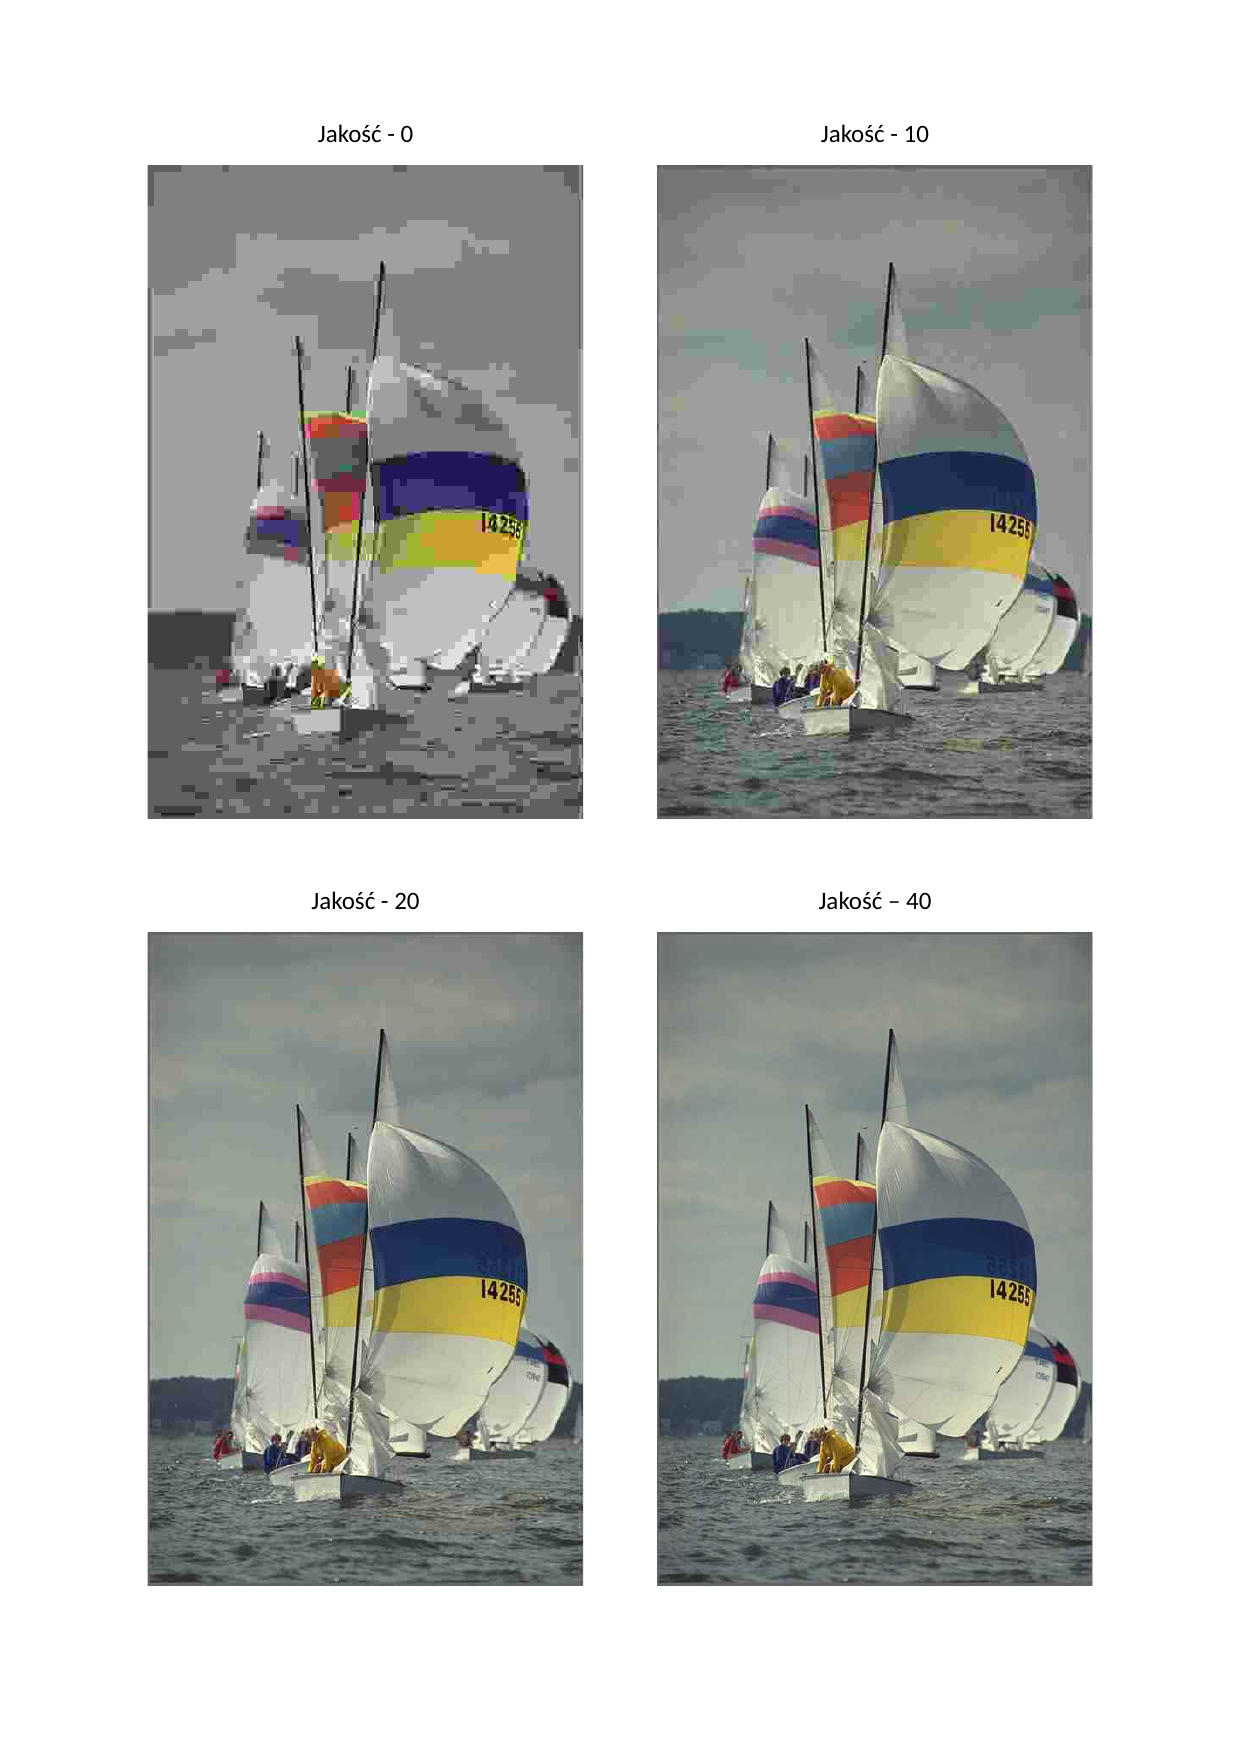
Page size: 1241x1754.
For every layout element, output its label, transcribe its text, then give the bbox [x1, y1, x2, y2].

picture [147, 932, 584, 1586]
text Jakość – 40 [657, 885, 1093, 915]
text Jakość - 20 [148, 885, 583, 915]
picture [147, 165, 584, 819]
picture [657, 932, 1093, 1586]
text Jakość - 0 [148, 118, 583, 149]
picture [657, 165, 1093, 819]
text Jakość - 10 [657, 118, 1093, 149]
